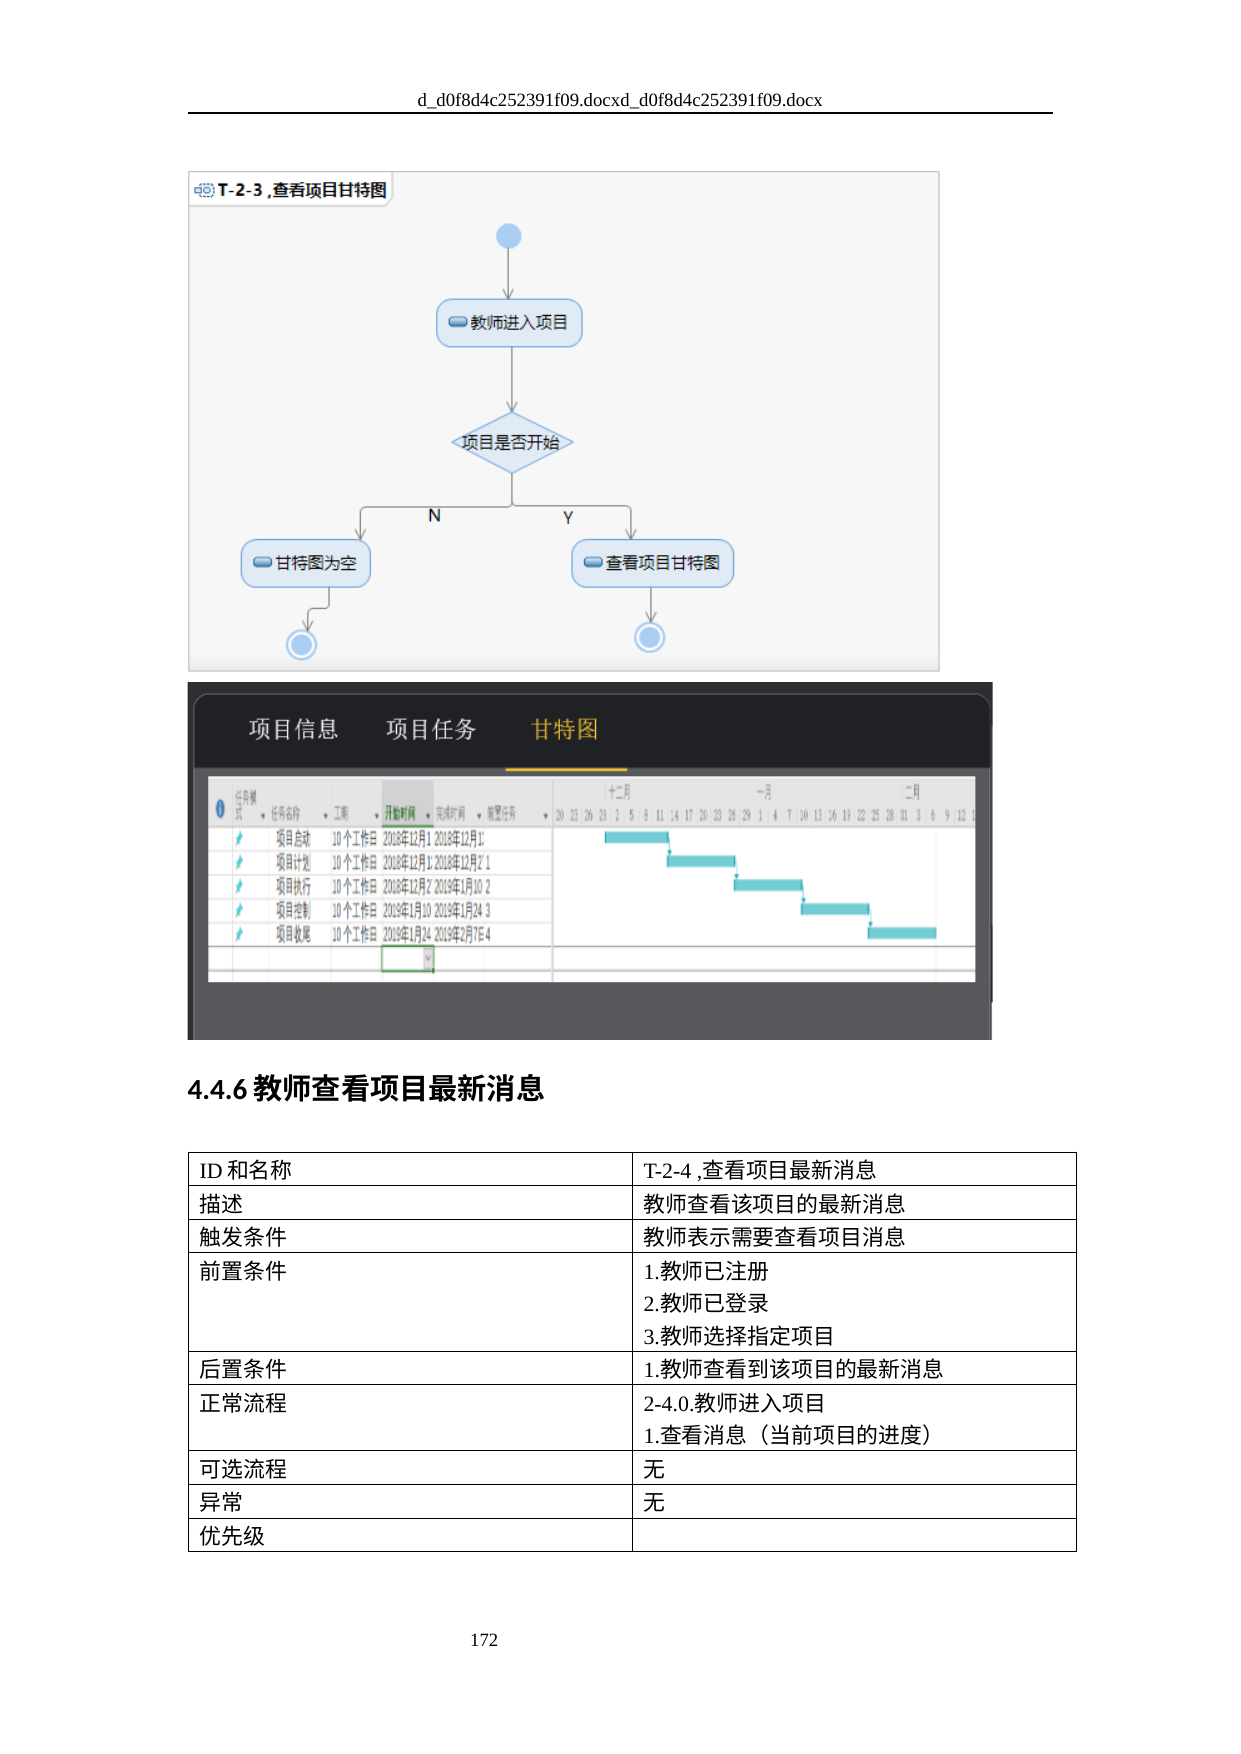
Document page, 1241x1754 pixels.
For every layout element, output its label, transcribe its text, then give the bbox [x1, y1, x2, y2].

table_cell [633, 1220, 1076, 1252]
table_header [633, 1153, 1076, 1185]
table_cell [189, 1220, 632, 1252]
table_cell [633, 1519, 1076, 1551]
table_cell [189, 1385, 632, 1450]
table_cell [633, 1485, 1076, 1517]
subtitle 4.4.6教师查看项目最新消息 [187, 1054, 1053, 1119]
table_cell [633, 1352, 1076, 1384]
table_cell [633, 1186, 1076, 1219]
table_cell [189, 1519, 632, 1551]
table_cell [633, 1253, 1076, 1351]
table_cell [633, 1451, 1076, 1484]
picture [187, 171, 940, 673]
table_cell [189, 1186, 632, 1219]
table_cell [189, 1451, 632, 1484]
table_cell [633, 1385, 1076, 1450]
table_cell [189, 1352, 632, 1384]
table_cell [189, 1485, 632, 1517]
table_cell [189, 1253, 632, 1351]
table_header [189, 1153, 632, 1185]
picture [187, 682, 993, 1040]
